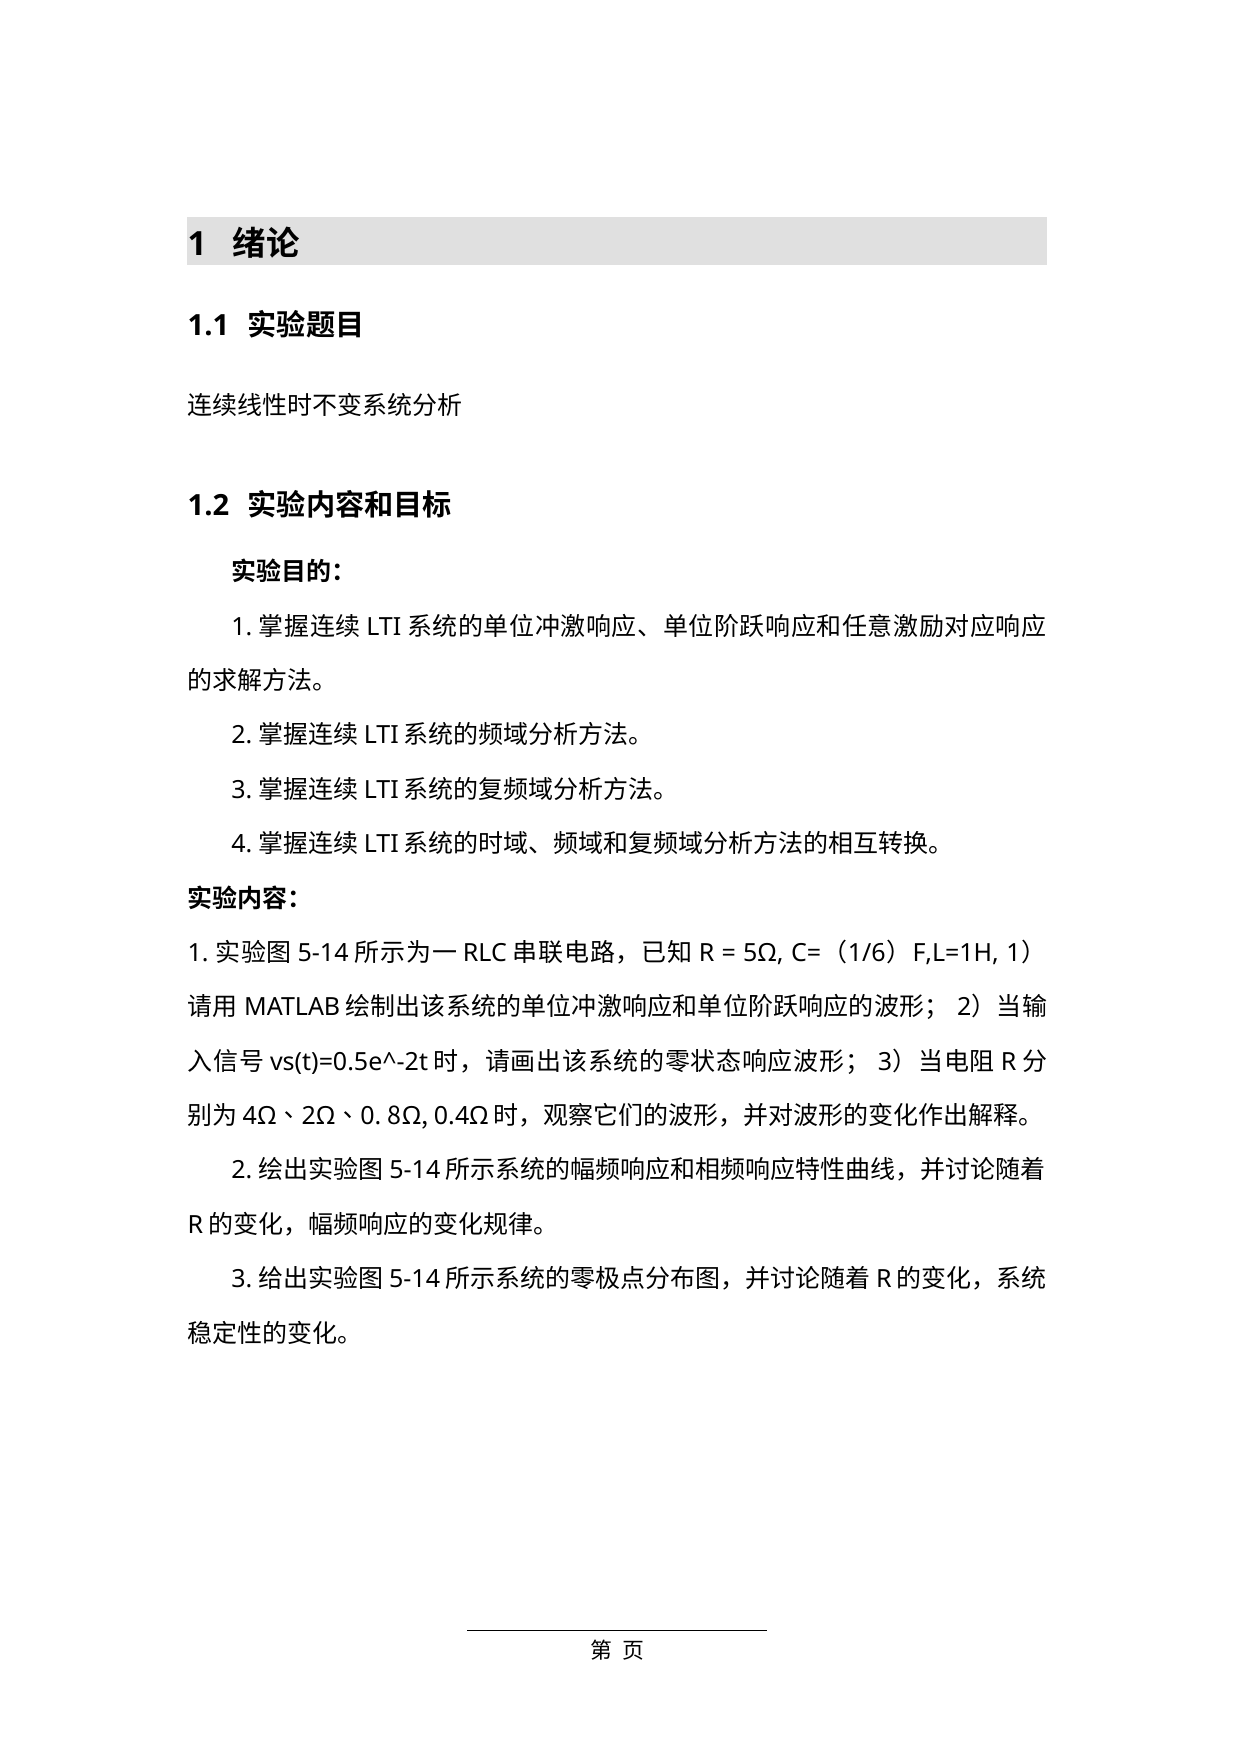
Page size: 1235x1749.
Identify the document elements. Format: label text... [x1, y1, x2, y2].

list 掌握连续LTI系统的时域、频域和复频域分析方法的相互转换。 [187, 824, 1047, 860]
list 掌握连续LTI系统的复频域分析方法。 [187, 769, 1047, 806]
list 掌握连续LTI系统的频域分析方法。 [187, 715, 1047, 751]
subtitle 实验题目 [187, 290, 1047, 355]
list 给出实验图5-14所示系统的零极点分布图，并讨论随着R的变化，系统稳定性的变化。 [187, 1259, 1047, 1349]
list 实验内容： [187, 878, 1047, 914]
subtitle 实验内容和目标 [187, 471, 1047, 536]
list 绘出实验图5-14所示系统的幅频响应和相频响应特性曲线，并讨论随着R的变化，幅频响应的变化规律。 [187, 1150, 1047, 1241]
text 连续线性时不变系统分析 [187, 371, 1047, 436]
subtitle 绪论 [187, 217, 1047, 265]
list 掌握连续LTI系统的单位冲激响应、单位阶跃响应和任意激励对应响应的求解方法。 [187, 606, 1047, 697]
list 实验图5-14所示为一RLC串联电路，已知R = 5Ω, C=（1/6）F,L=1H, 1）请用 MATLAB绘制出该系统的单位冲激响应和单位阶跃响应的波形； 2）当输入信号vs(t)=0.5e^-2t时，请画出该系统的零状态响应波形； 3）当电阻R分别为4Ω、2Ω、0. 8Ω, 0.4Ω时，观察它们的波形，并对波形的变化作出解释。 [187, 932, 1047, 1132]
text 实验目的： [187, 552, 1047, 588]
